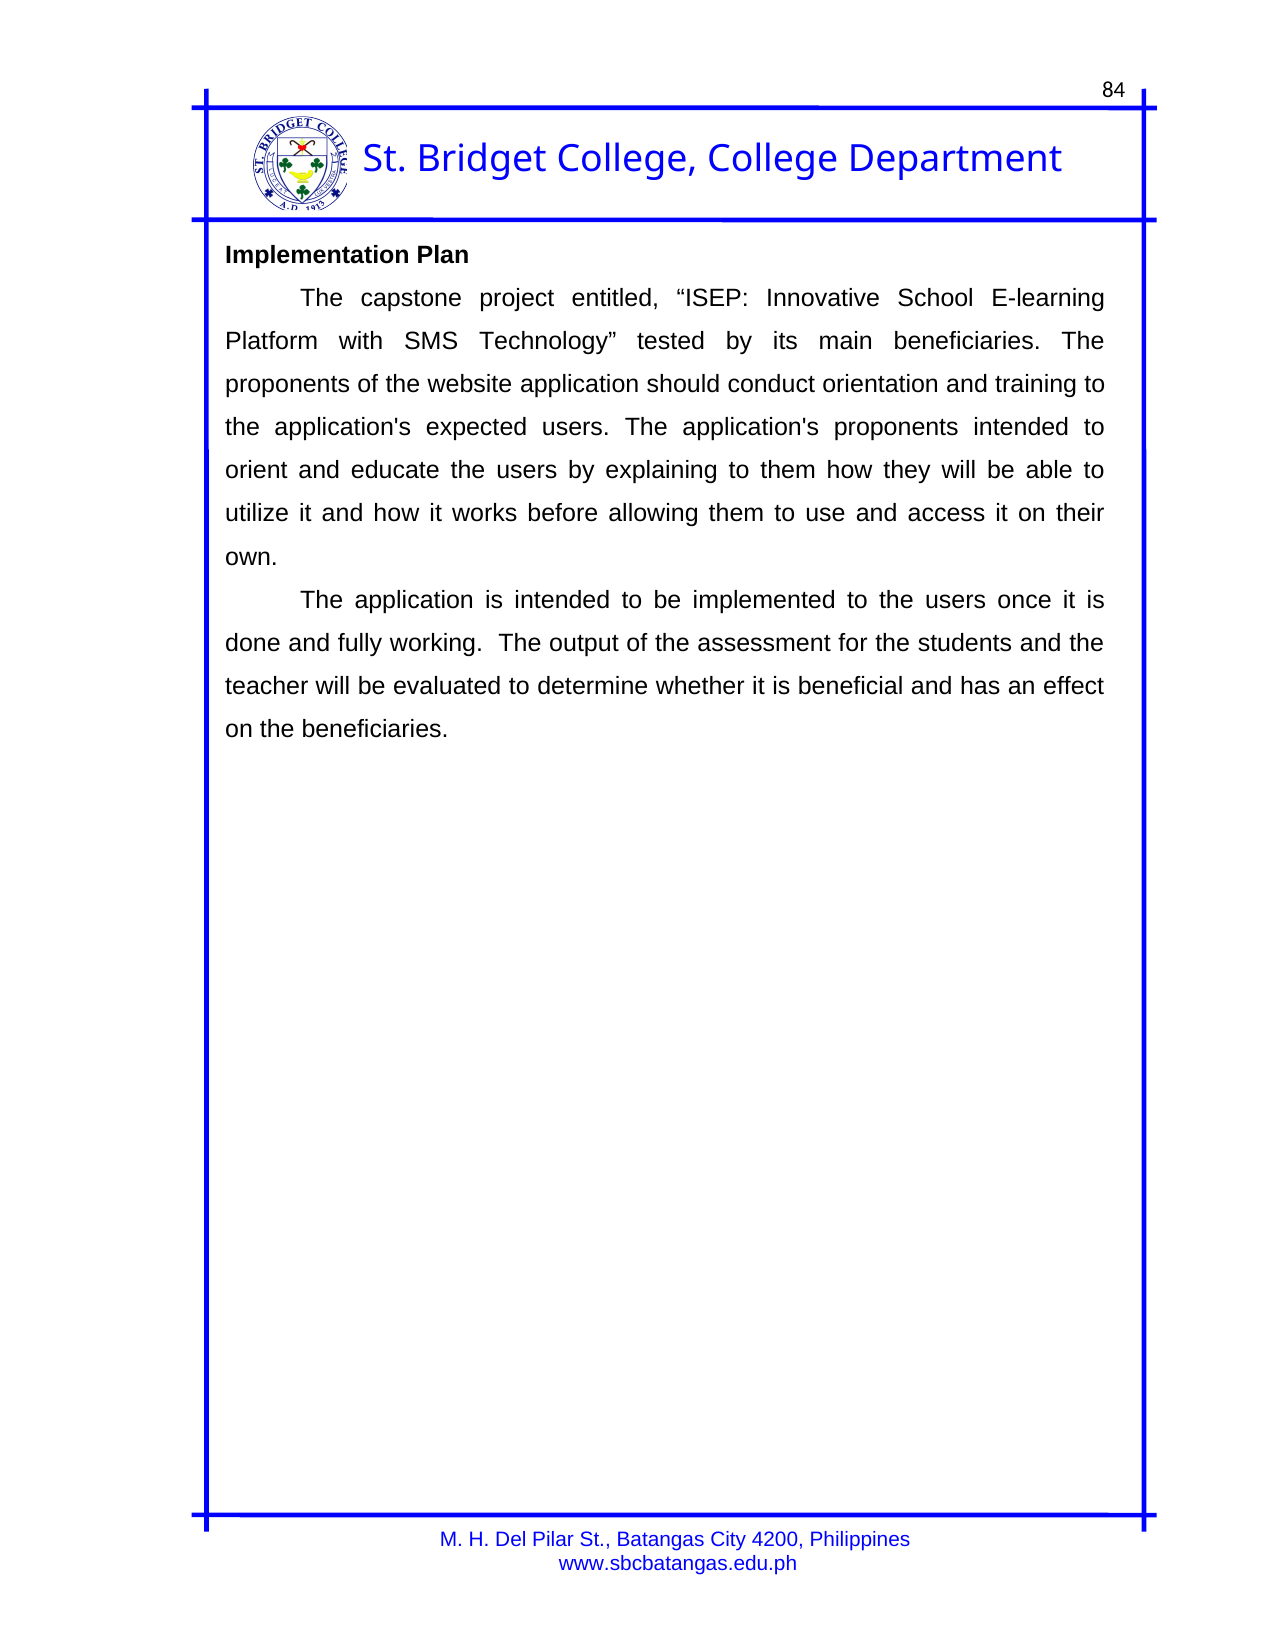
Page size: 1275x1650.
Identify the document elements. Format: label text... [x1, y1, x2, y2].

text The capstone project entitled, “ISEP: Innovative School E-learning Platform with SMS Technology” tested by its main beneficiaries. The proponents of the website application should conduct orientation and training to the application's expected users. The application's proponents intended to orient and educate the users by explaining to them how they will be able to utilize it and how it works before allowing them to use and access it on their own. [225, 283, 1106, 570]
subtitle Implementation Plan [225, 239, 1125, 268]
text The application is intended to be implemented to the users once it is done and fully working. The output of the assessment for the students and the teacher will be evaluated to determine whether it is beneficial and has an effect on the beneficiaries. [225, 584, 1106, 743]
picture [253, 116, 347, 211]
